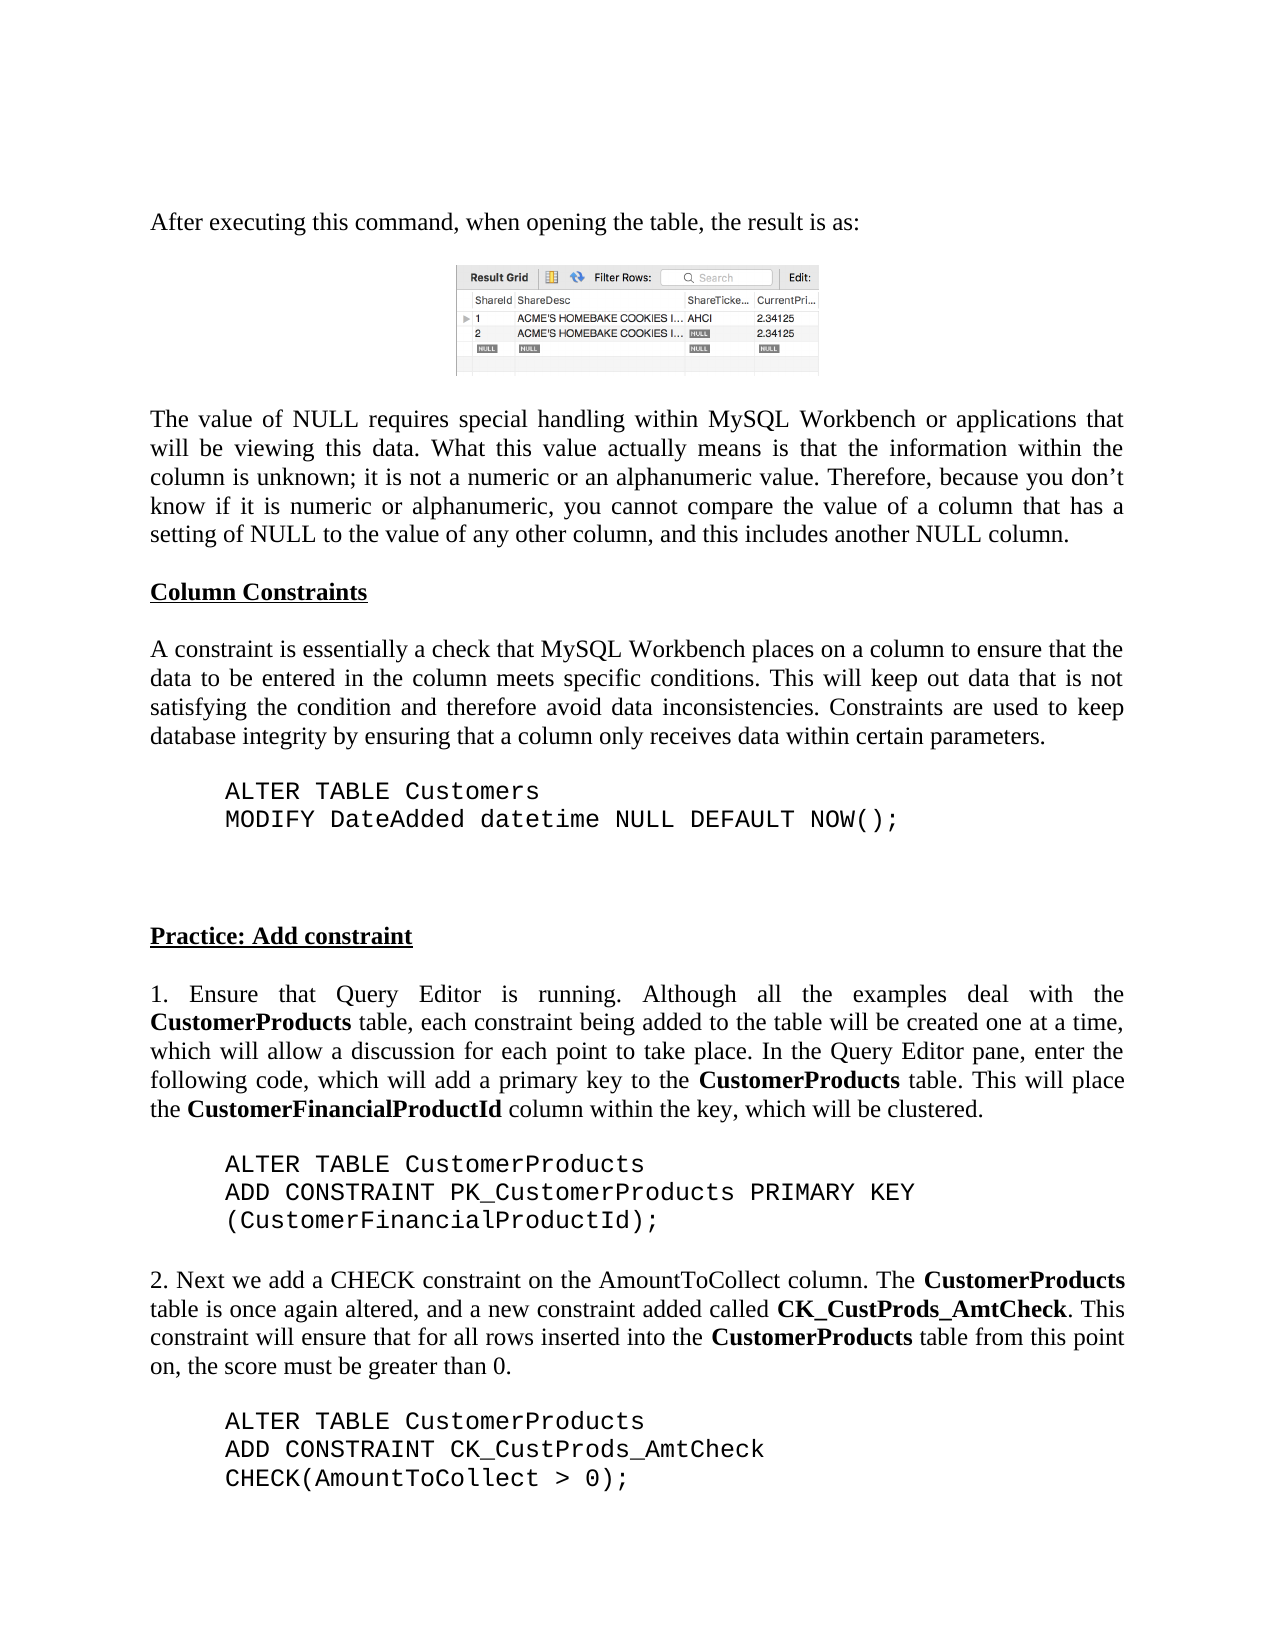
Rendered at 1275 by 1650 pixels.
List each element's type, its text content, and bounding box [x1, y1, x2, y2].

text ALTER TABLE CustomerProducts [225, 1151, 1125, 1179]
text 2. Next we add a CHECK constraint on the AmountToCollect column. The CustomerProducts table is once again altered, and a new constraint added called CK_CustProds_AmtCheck. This constraint will ensure that for all rows inserted into the CustomerProducts table from this point on, the score must be greater than 0. [150, 1265, 1125, 1380]
text ALTER TABLE CustomerProducts [150, 1409, 1125, 1437]
text After executing this command, when opening the table, the result is as: [150, 207, 1125, 236]
text The value of NULL requires special handling within MySQL Workbench or applications that will be viewing this data. What this value actually means is that the information within the column is unknown; it is not a numeric or an alphanumeric value. Therefore, because you don’t know if it is numeric or alphanumeric, you cannot compare the value of a column that has a setting of NULL to the value of any other column, and this includes another NULL column. [150, 404, 1125, 548]
text ADD CONSTRAINT CK_CustProds_AmtCheck [150, 1437, 1125, 1465]
text ADD CONSTRAINT PK_CustomerProducts PRIMARY KEY (CustomerFinancialProductId); [225, 1179, 1125, 1236]
text A constraint is essentially a check that MySQL Workbench places on a column to ensure that the data to be entered in the column meets specific conditions. This will keep out data that is not satisfying the condition and therefore avoid data inconsistencies. Constraints are used to keep database integrity by ensuring that a column only receives data within certain parameters. [150, 634, 1125, 749]
text 1. Ensure that Query Editor is running. Although all the examples deal with the CustomerProducts table, each constraint being added to the table will be created one at a time, which will allow a discussion for each point to take place. In the Query Editor pane, enter the following code, which will add a primary key to the CustomerProducts table. This will place the CustomerFinancialProductId column within the key, which will be clustered. [150, 979, 1125, 1122]
text Practice: Add constraint [150, 921, 1125, 950]
text MODIFY DateAdded datetime NULL DEFAULT NOW(); [150, 807, 1125, 835]
text Column Constraints [150, 577, 1125, 606]
text ALTER TABLE Customers [150, 778, 1125, 807]
text CHECK(AmountToCollect > 0); [150, 1465, 1125, 1494]
picture [456, 265, 819, 376]
